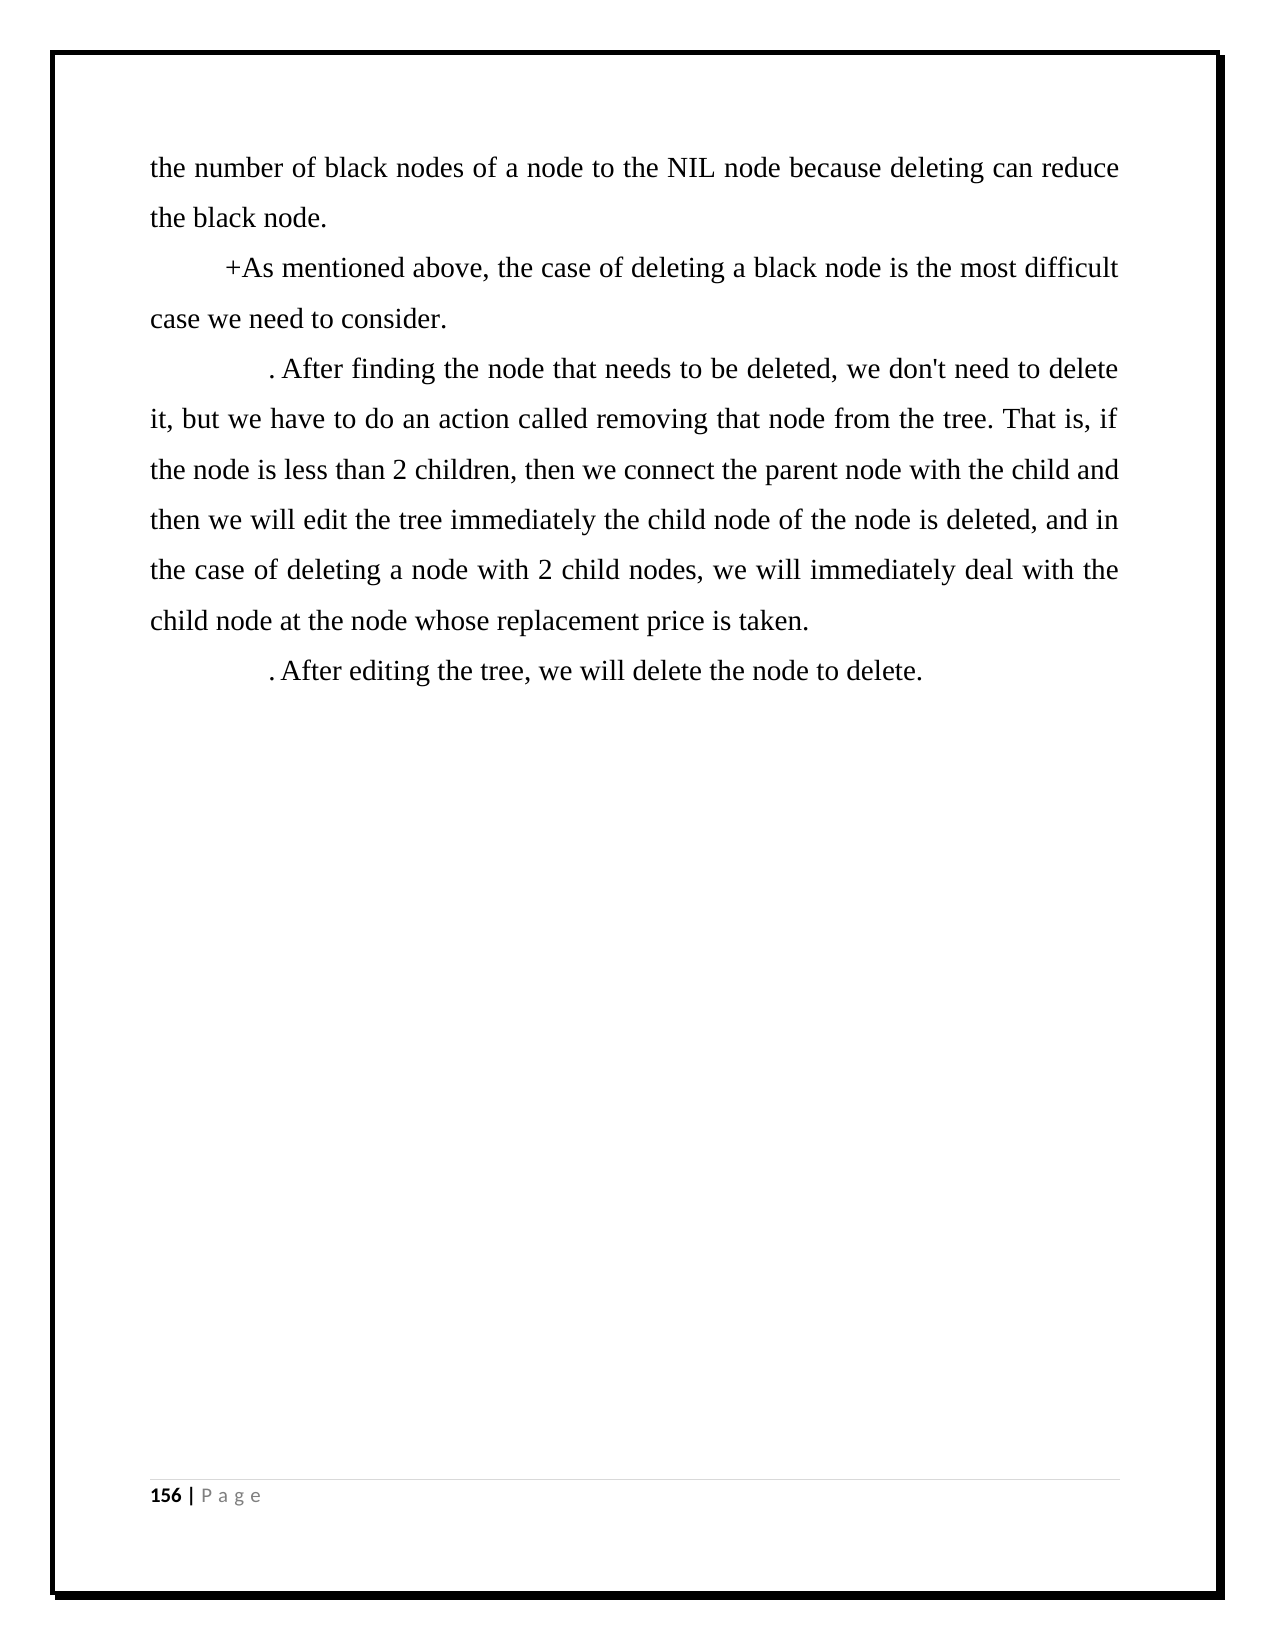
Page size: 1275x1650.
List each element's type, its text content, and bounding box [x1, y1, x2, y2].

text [150, 150, 1120, 234]
text . After finding the node that needs to be deleted, we don't need to delete it, but we have to do an action called removing that node from the tree. That is, if the node is less than 2 children, then we connect the parent node with the child and then we will edit the tree immediately the child node of the node is deleted, and in the case of deleting a node with 2 child nodes, we will immediately deal with the child node at the node whose replacement price is taken. [150, 351, 1120, 636]
text +As mentioned above, the case of deleting a black node is the most difficult case we need to consider. [150, 251, 1120, 334]
text . After editing the tree, we will delete the node to delete. [150, 653, 1120, 687]
